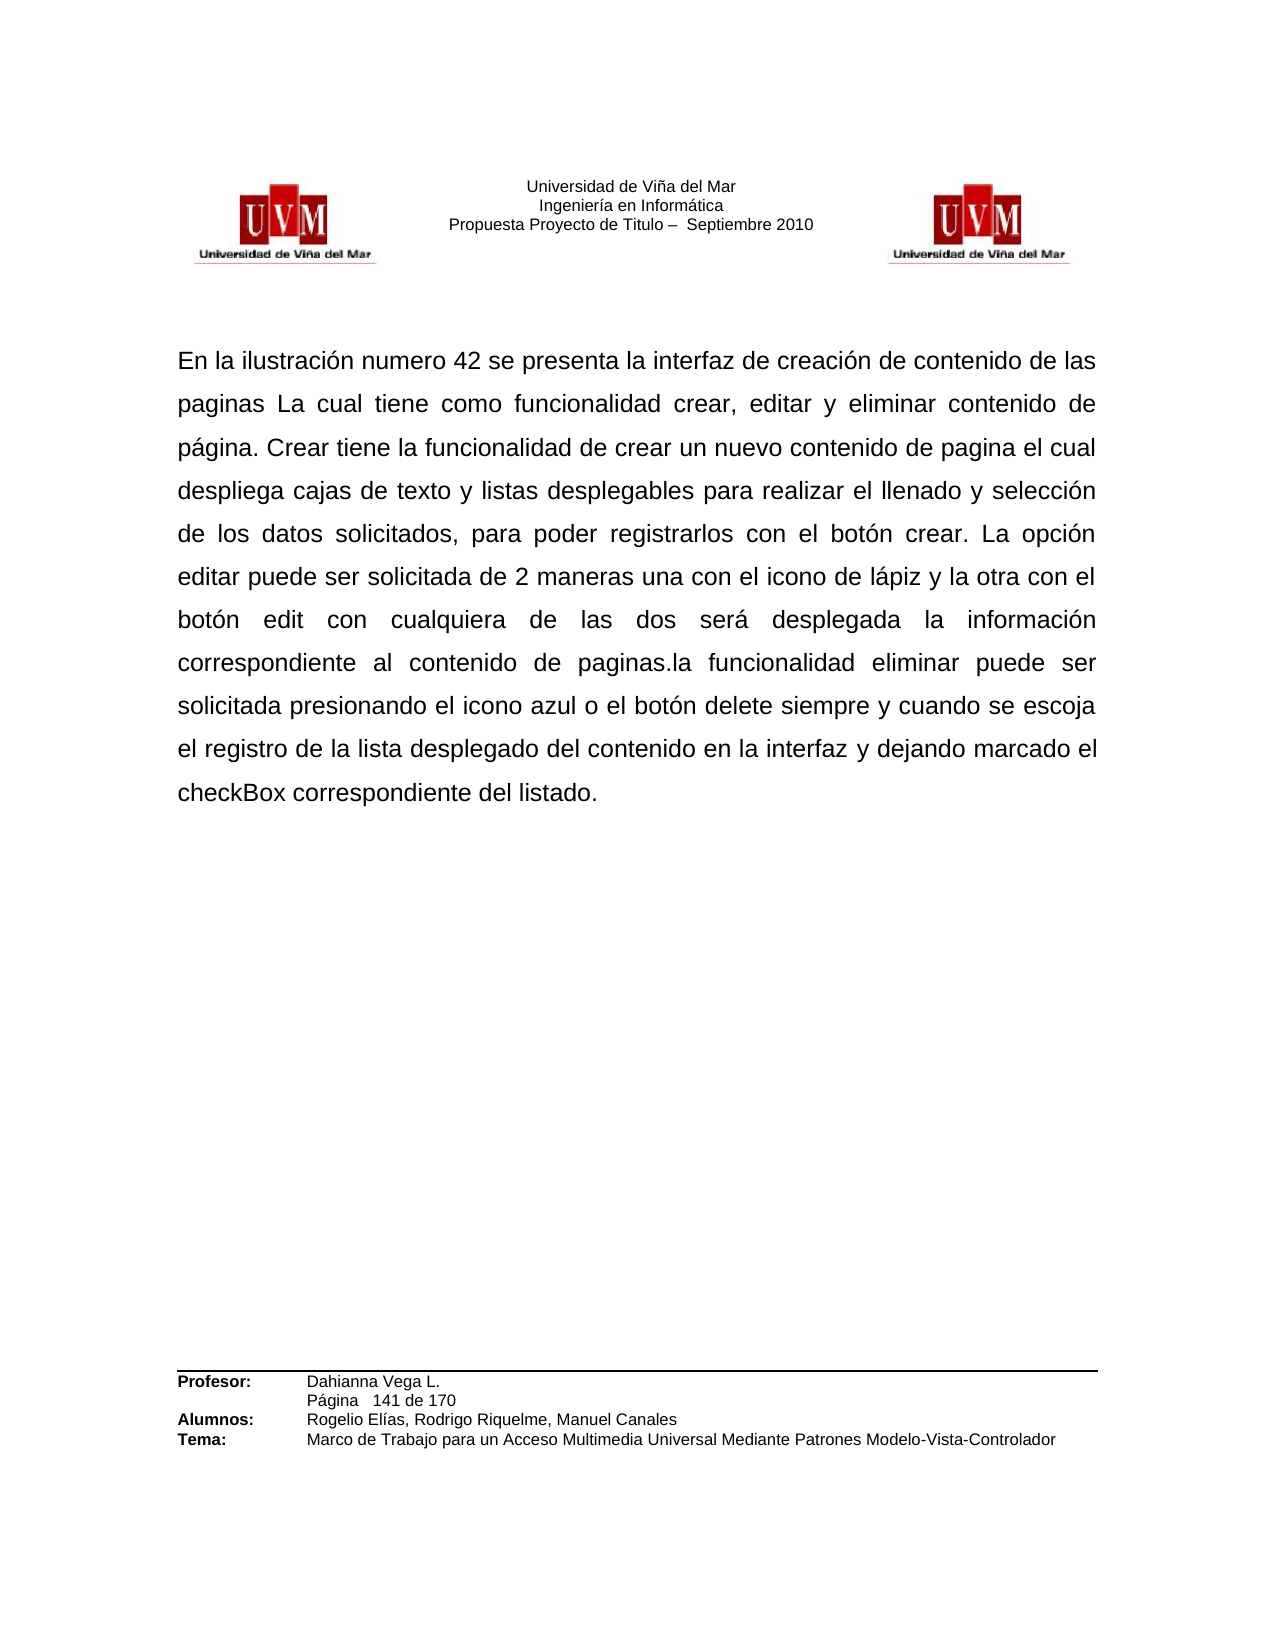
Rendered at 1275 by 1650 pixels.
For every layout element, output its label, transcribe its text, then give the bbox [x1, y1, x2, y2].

text En la ilustración numero 42 se presenta la interfaz de creación de contenido de las paginas La cual tiene como funcionalidad crear, editar y eliminar contenido de página. Crear tiene la funcionalidad de crear un nuevo contenido de pagina el cual despliega cajas de texto y listas desplegables para realizar el llenado y selección de los datos solicitados, para poder registrarlos con el botón crear. La opción editar puede ser solicitada de 2 maneras una con el icono de lápiz y la otra con el botón edit con cualquiera de las dos será desplegada la información correspondiente al contenido de paginas.la funcionalidad eliminar puede ser solicitada presionando el icono azul o el botón delete siempre y cuando se escoja el registro de la lista desplegado del contenido en la interfaz y dejando marcado el checkBox correspondiente del listado. [177, 346, 1098, 806]
picture [177, 176, 390, 267]
picture [871, 176, 1084, 267]
